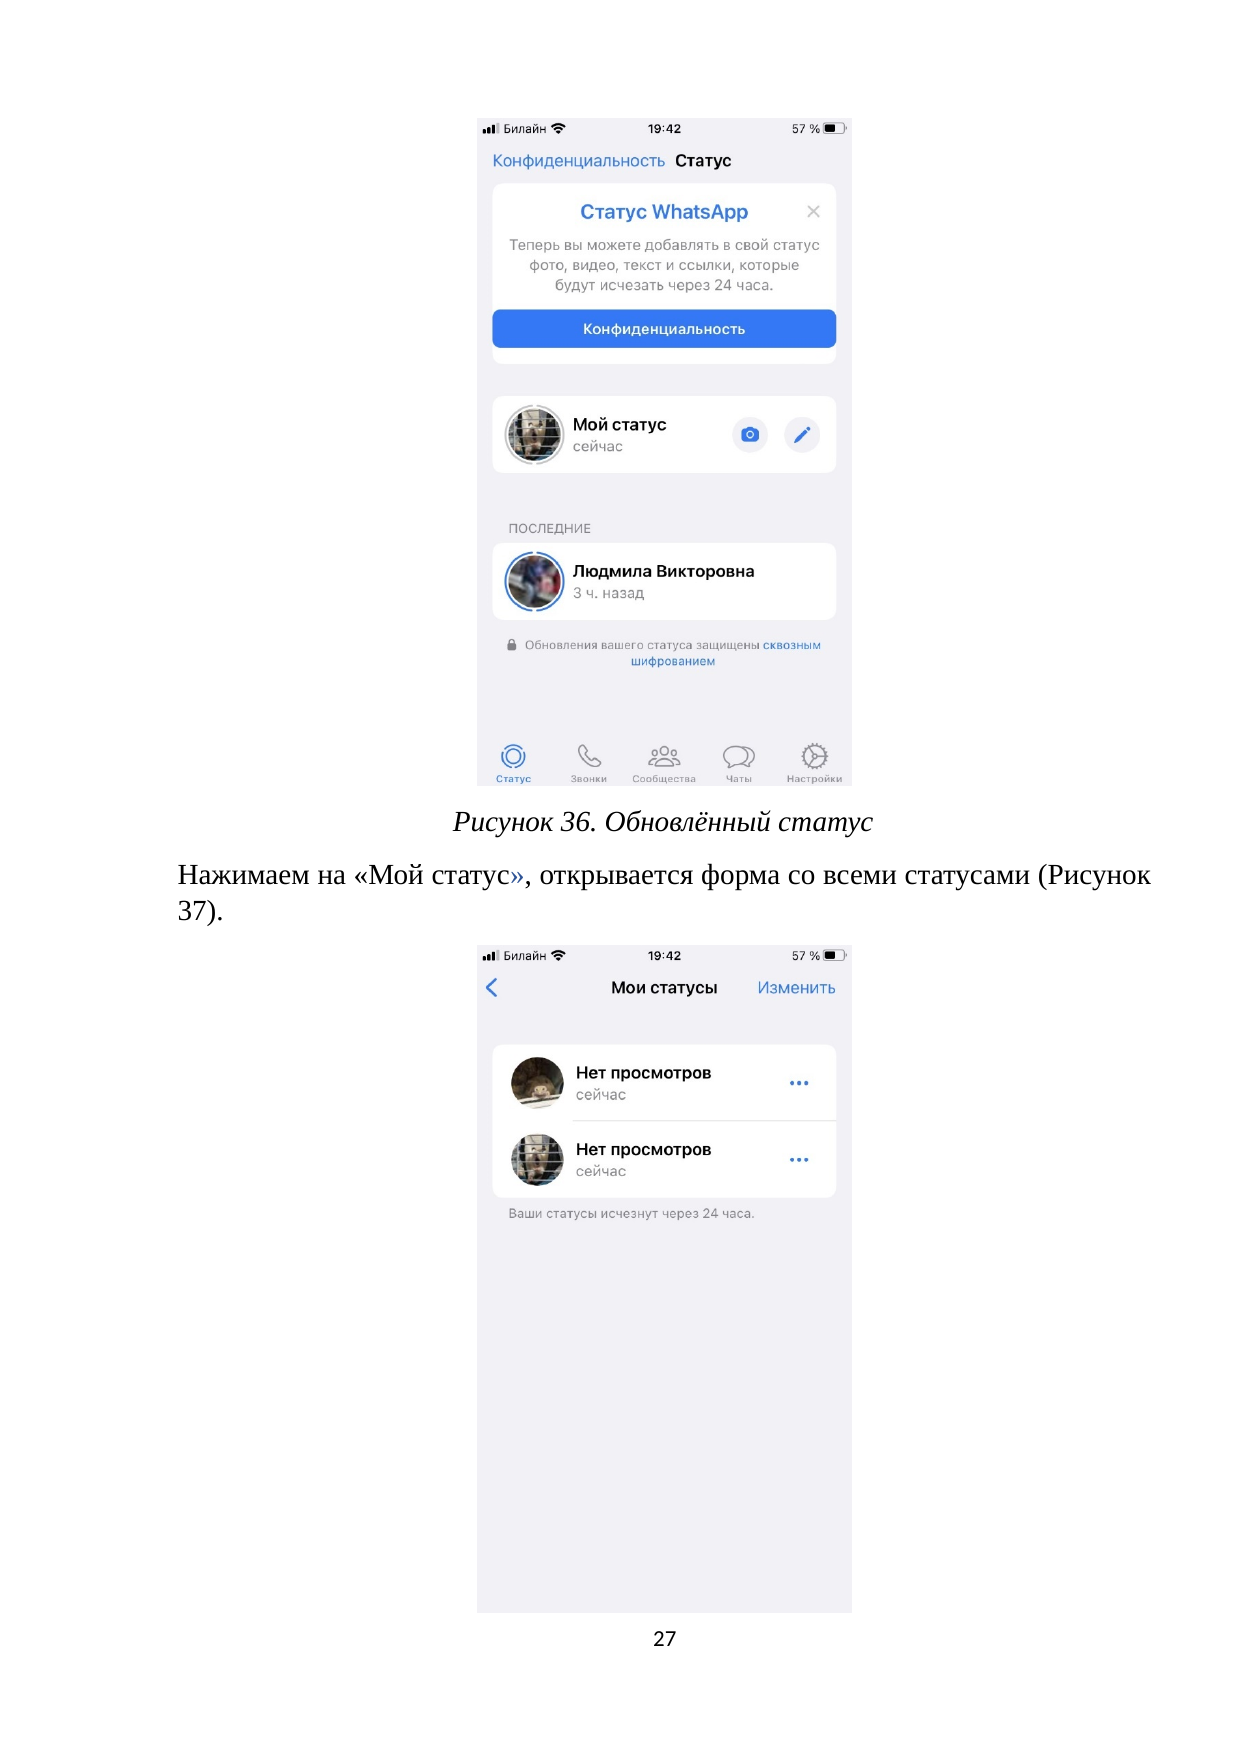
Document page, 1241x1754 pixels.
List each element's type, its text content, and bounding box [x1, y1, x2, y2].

picture [477, 118, 852, 786]
text Рисунок 36. Обновлённый статус [177, 804, 1152, 837]
text Нажимаем на «Мой статус», открывается форма со всеми статусами (Рисунок 37). [177, 857, 1152, 926]
picture [477, 945, 852, 1613]
